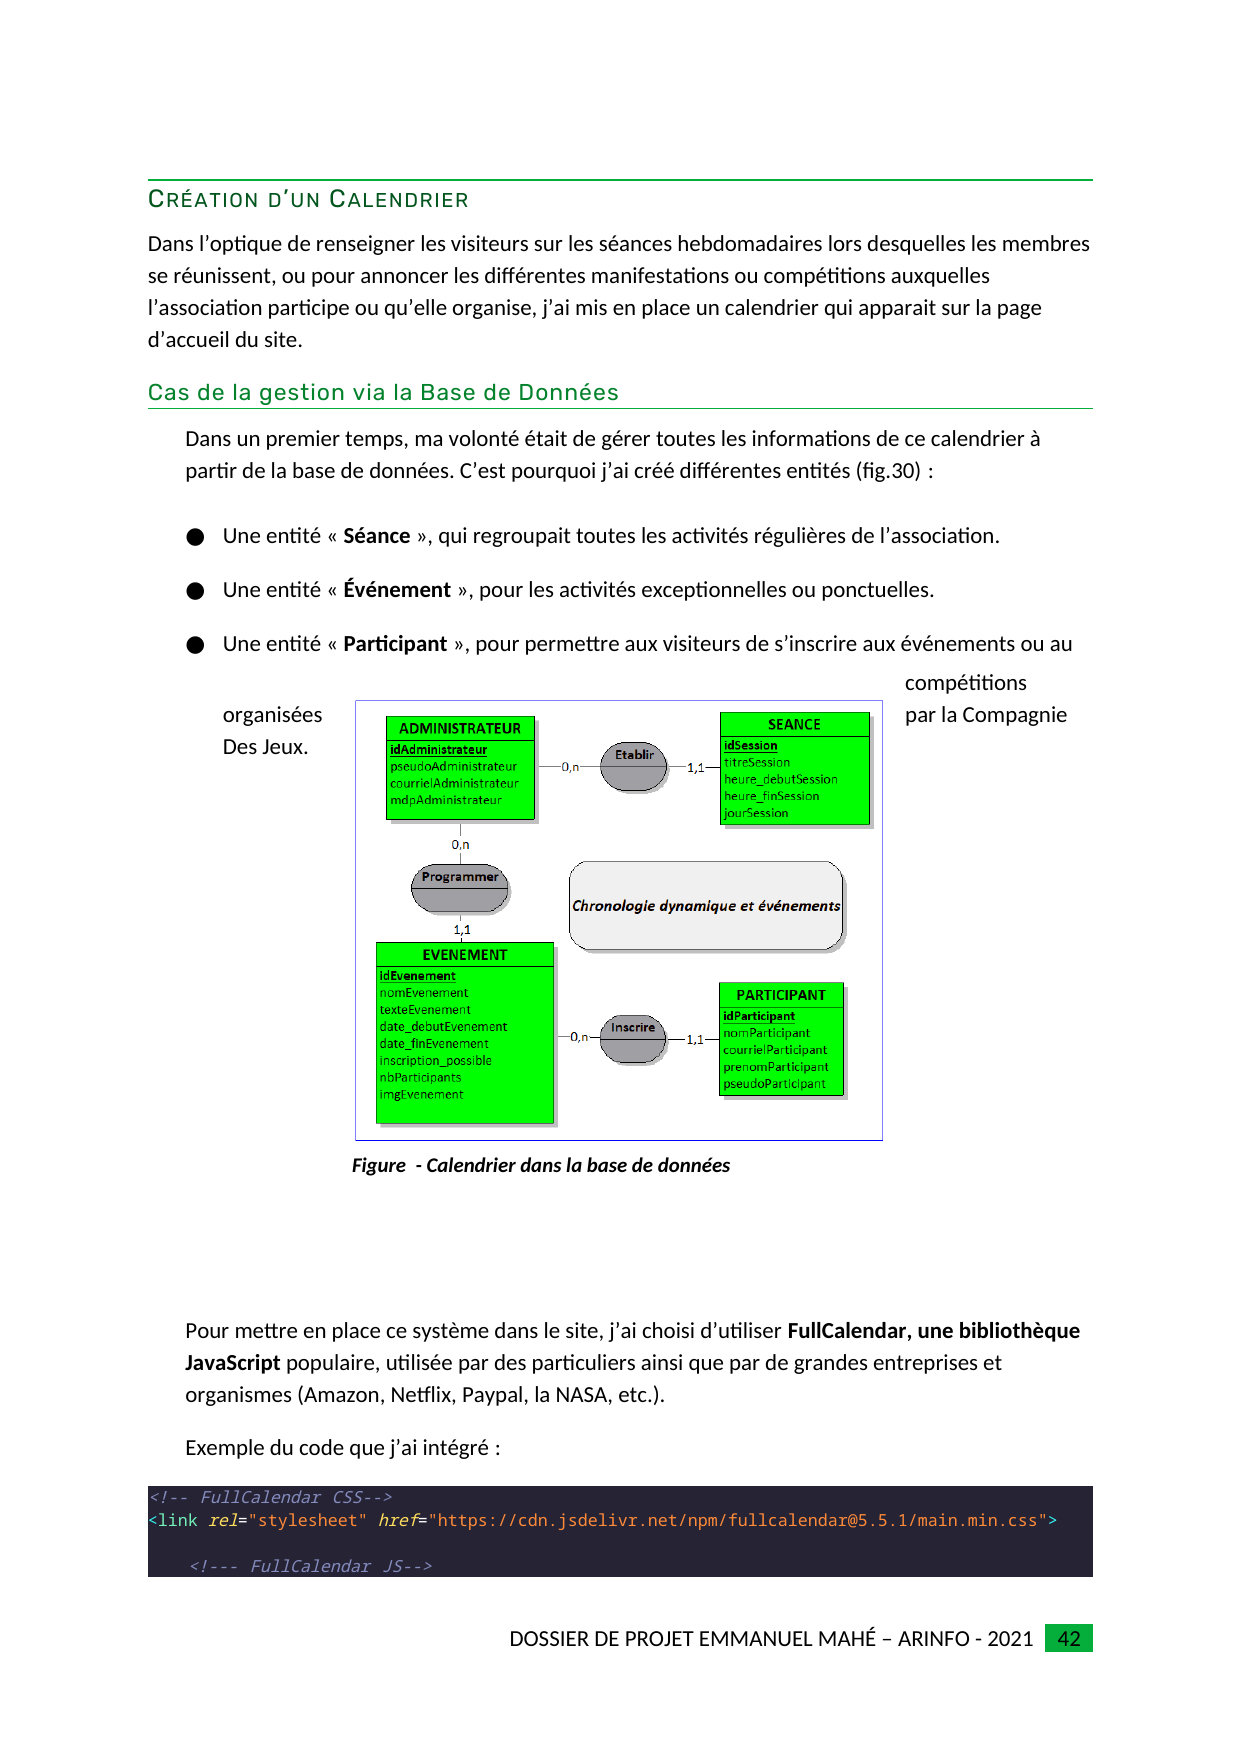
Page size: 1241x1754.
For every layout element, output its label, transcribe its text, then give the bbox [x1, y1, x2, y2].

picture [351, 696, 887, 1144]
text <!-- FullCalendar CSS--> [148, 1486, 1093, 1509]
list Une entité « Séance », qui regroupait toutes les activités régulières de l’association. [185, 509, 1093, 556]
subtitle Cas de la gestion via la Base de Données [148, 378, 1093, 408]
text <!--- FullCalendar JS--> [148, 1554, 1093, 1577]
text <link rel="stylesheet" href="https://cdn.jsdelivr.net/npm/fullcalendar@5.5.1/main.min.css"> [148, 1509, 1093, 1532]
text Exemple du code que j’ai intégré : [185, 1433, 1093, 1461]
text Pour mettre en place ce système dans le site, j’ai choisi d’utiliser FullCalendar, une bibliothèque JavaScript populaire, utilisée par des particuliers ainsi que par de grandes entreprises et organismes (Amazon, Netflix, Paypal, la NASA, etc.). [185, 1316, 1093, 1408]
list Une entité « Événement », pour les activités exceptionnelles ou ponctuelles. [185, 563, 1093, 610]
text Dans un premier temps, ma volonté était de gérer toutes les informations de ce calendrier à partir de la base de données. C’est pourquoi j’ai créé différentes entités (fig.30) : [185, 424, 1093, 484]
subtitle Création d’un Calendrier [148, 181, 1093, 214]
text Dans l’optique de renseigner les visiteurs sur les séances hebdomadaires lors desquelles les membres se réunissent, ou pour annoncer les différentes manifestations ou compétitions auxquelles l’association participe ou qu’elle organise, j’ai mis en place un calendrier qui apparait sur la page d’accueil du site. [148, 229, 1093, 353]
list Une entité « Participant », pour permettre aux visiteurs de s’inscrire aux événements ou au compétitions organisées par la Compagnie Des Jeux. [185, 617, 1093, 761]
